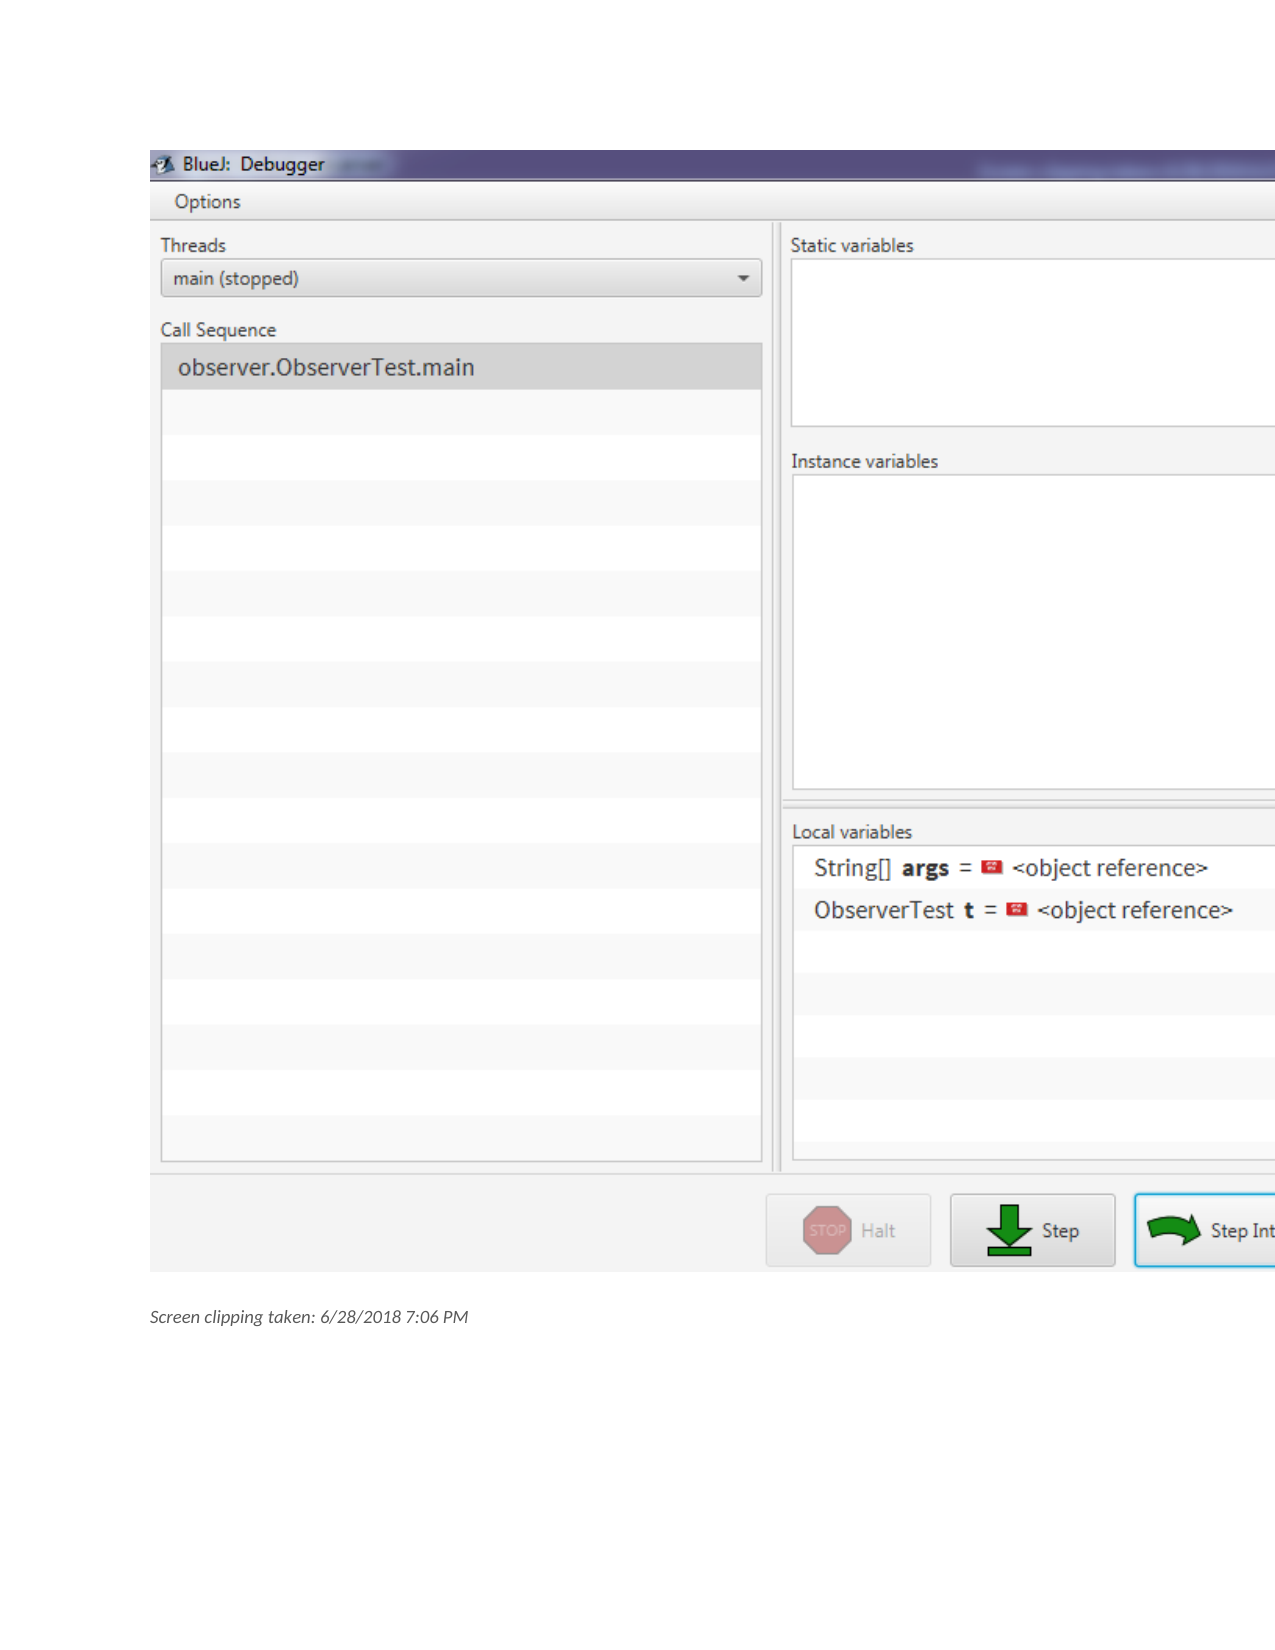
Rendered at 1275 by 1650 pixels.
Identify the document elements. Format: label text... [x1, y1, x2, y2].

text Screen clipping taken: 6/28/2018 7:06 PM [150, 1305, 1125, 1328]
picture [150, 150, 1275, 1272]
